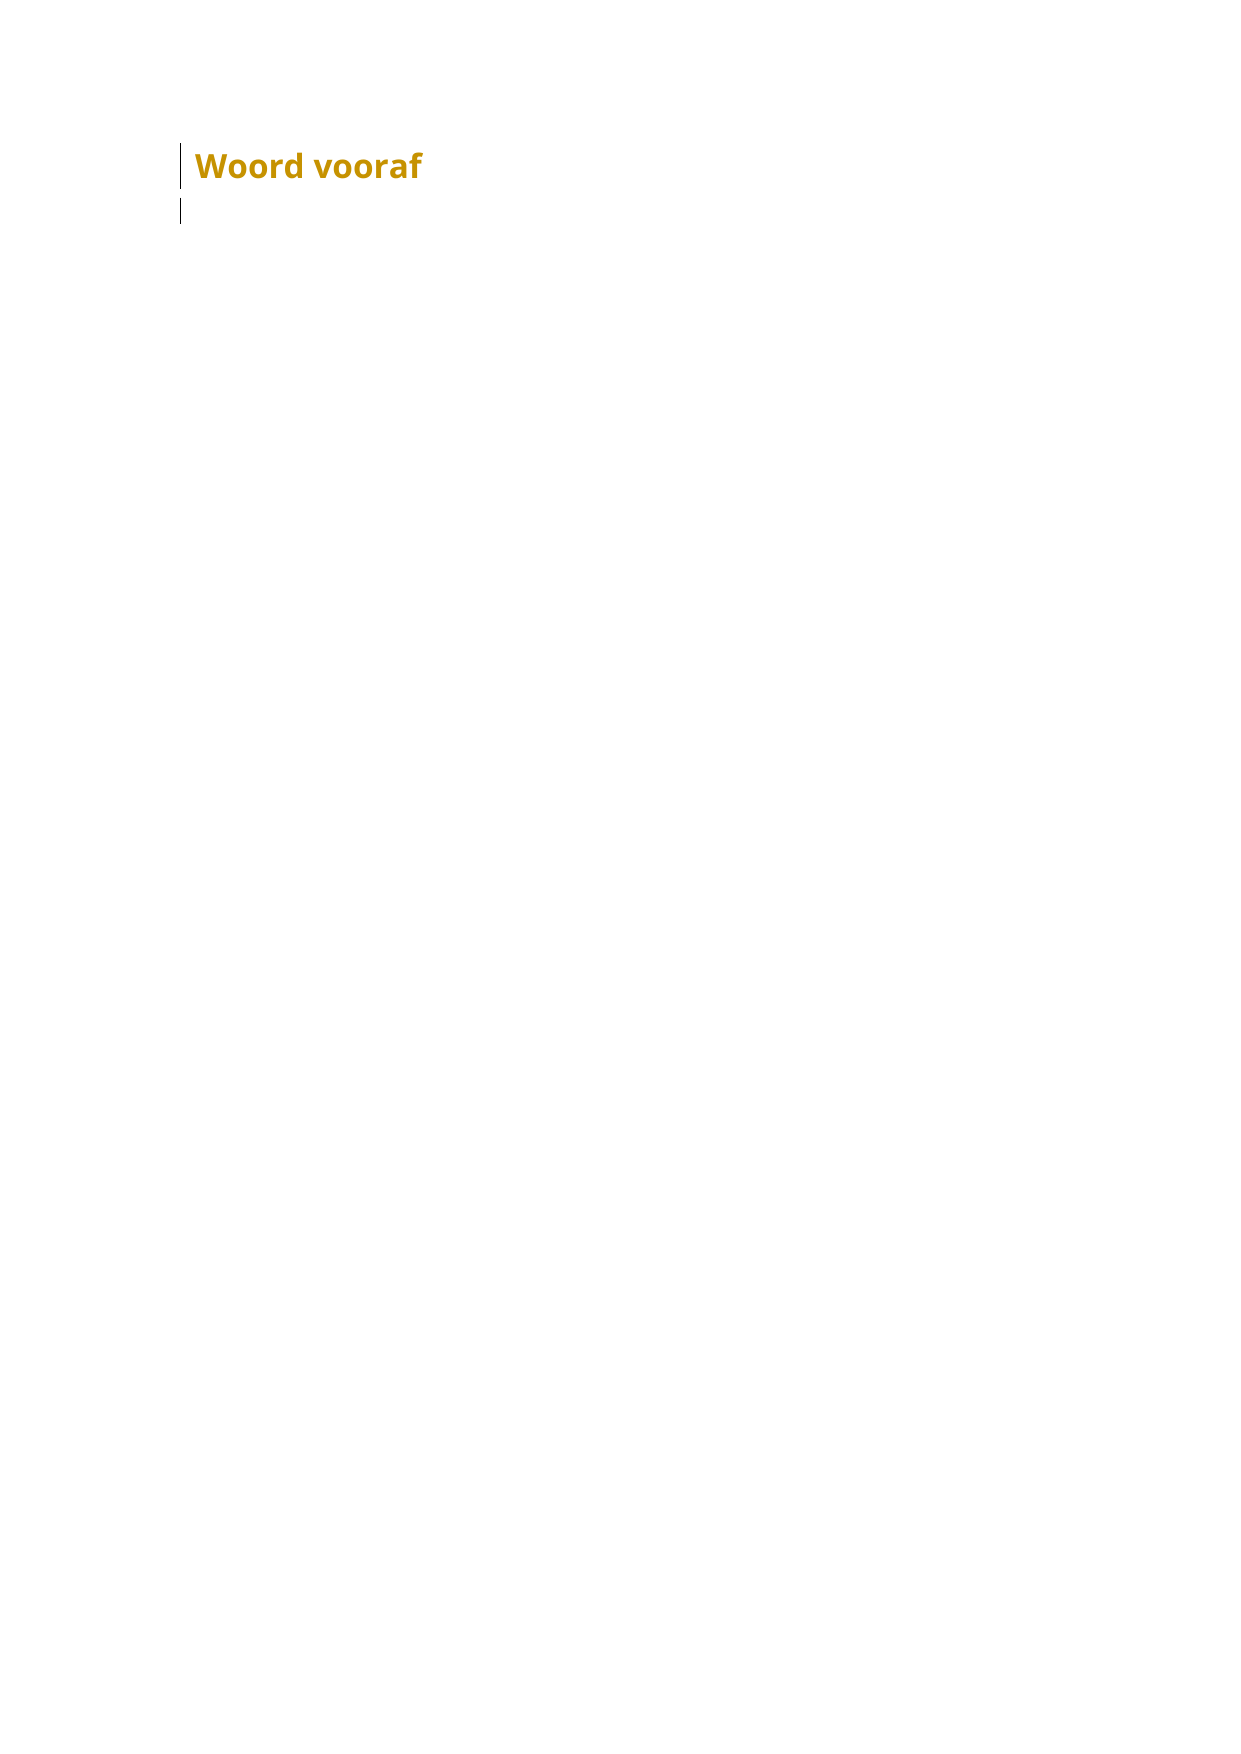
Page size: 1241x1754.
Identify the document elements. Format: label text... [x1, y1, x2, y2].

subtitle Woord vooraf [195, 143, 1122, 188]
